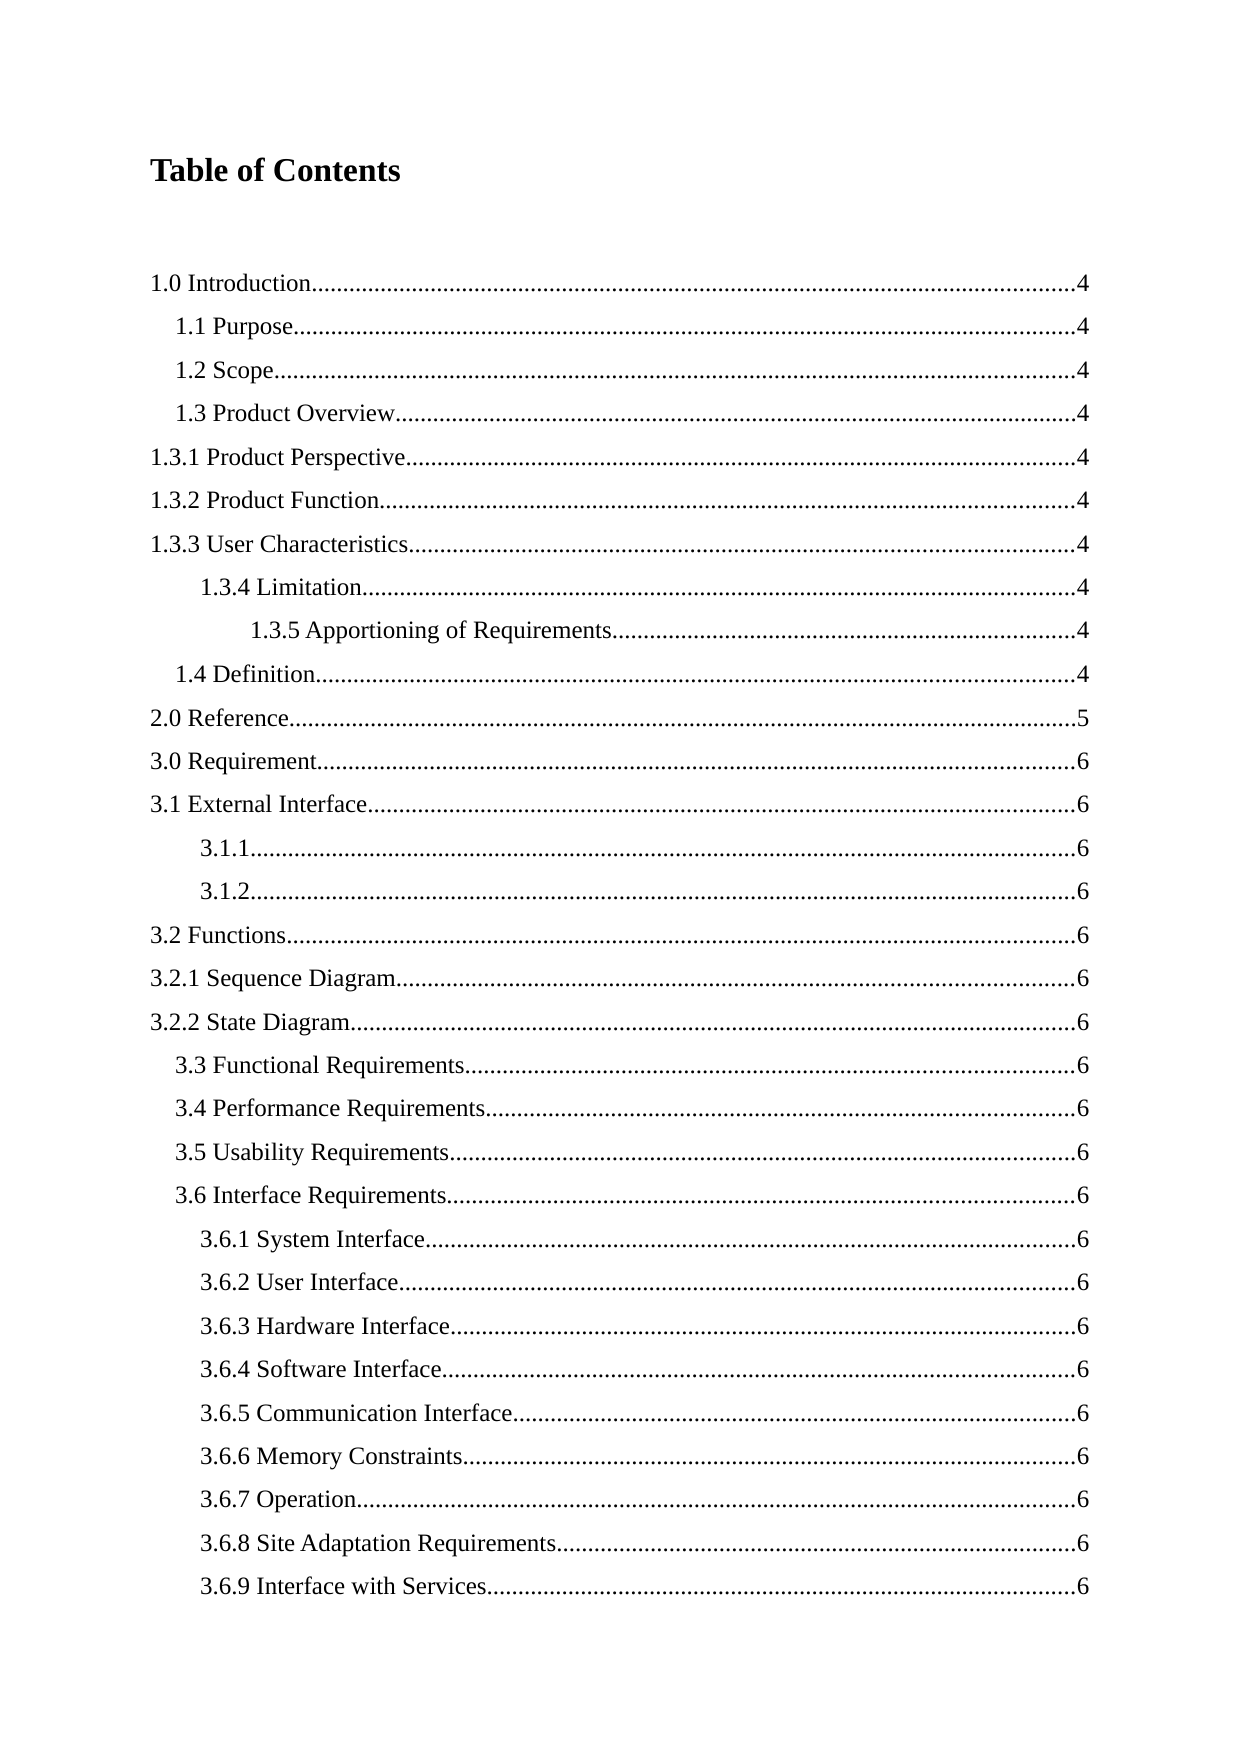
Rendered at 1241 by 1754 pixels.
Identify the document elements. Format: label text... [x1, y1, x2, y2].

text Table of Contents [150, 150, 1090, 188]
